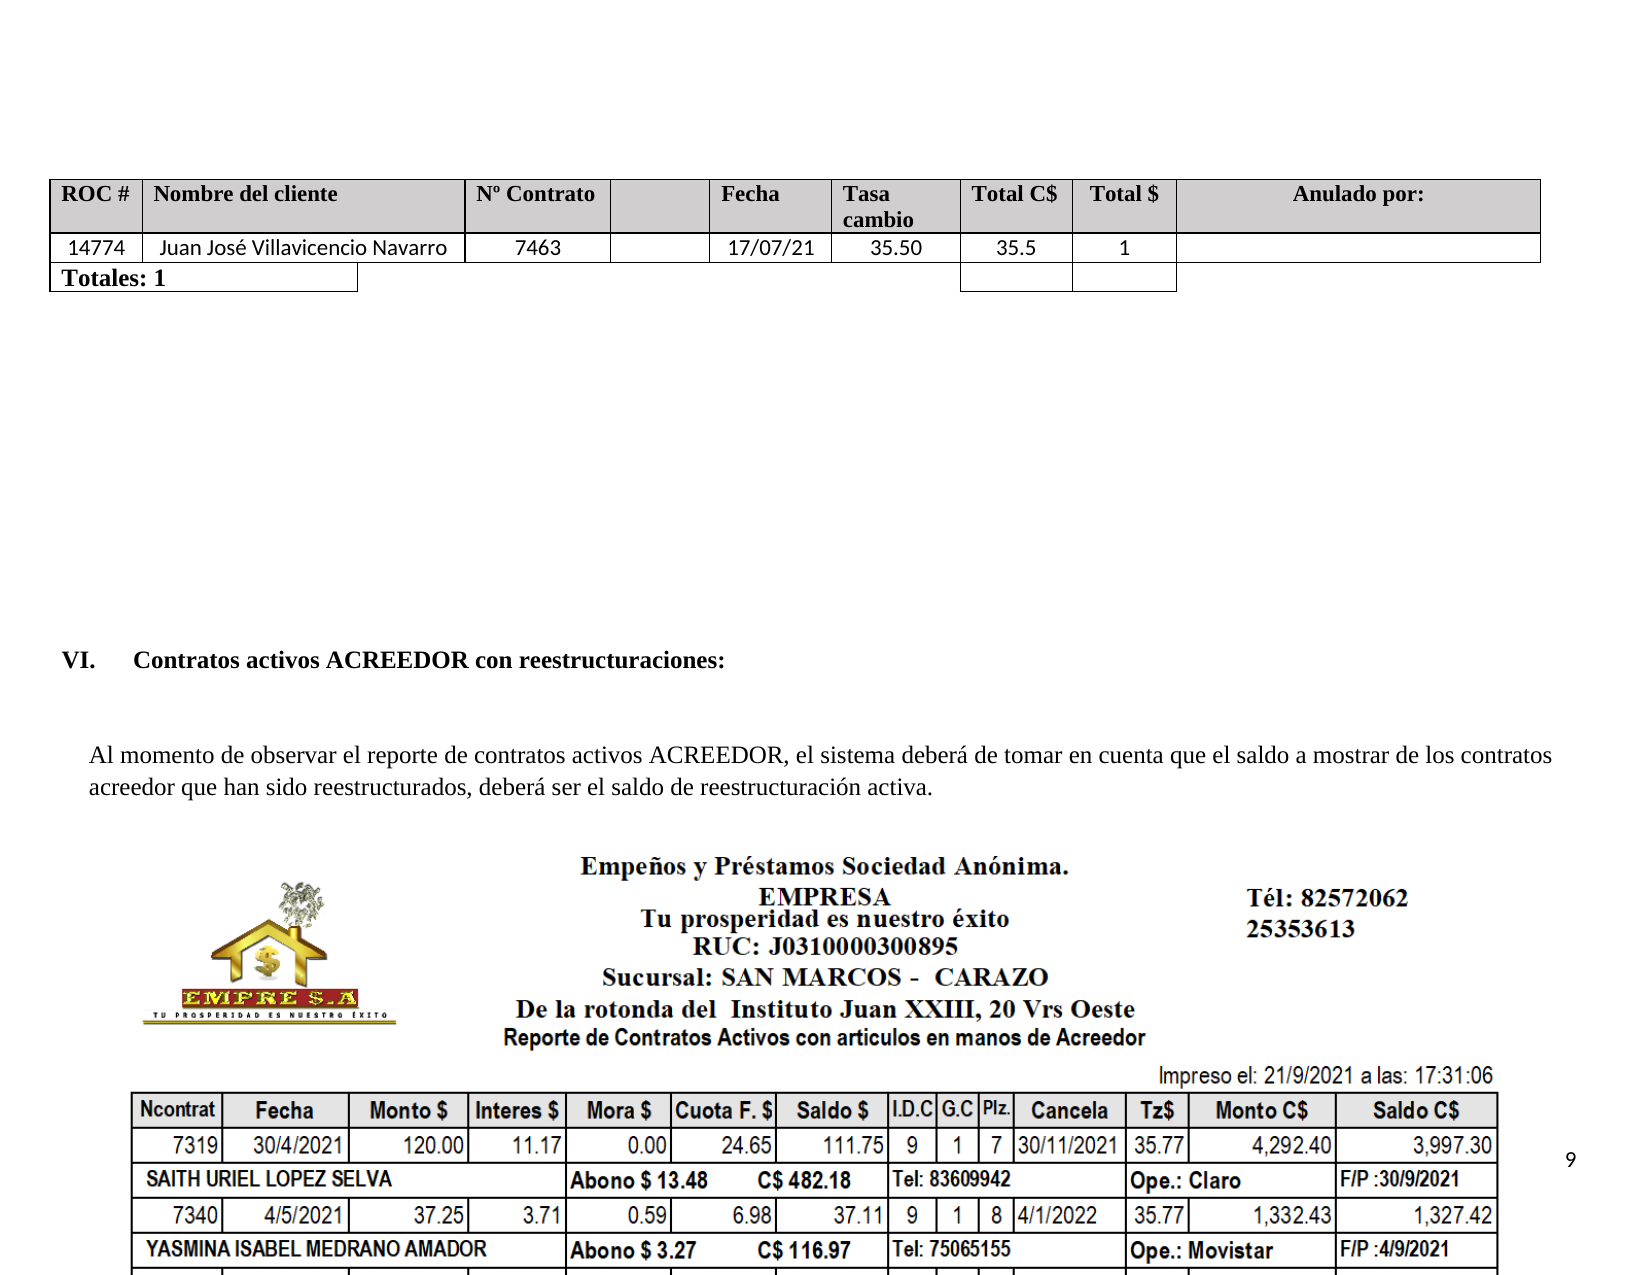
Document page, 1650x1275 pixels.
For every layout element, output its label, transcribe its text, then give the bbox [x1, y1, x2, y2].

list Contratos activos ACREEDOR con reestructuraciones: [95, 645, 1576, 674]
table_cell [611, 234, 709, 262]
table_header Total $ [1073, 180, 1176, 232]
table_cell [1073, 263, 1176, 291]
text Al momento de observar el reporte de contratos activos ACREEDOR, el sistema deberá de tomar en cuenta que el saldo a mostrar de los contratos acreedor que han sido reestructurados, deberá ser el saldo de reestructuración activa. [89, 741, 1576, 800]
table_cell [961, 263, 1072, 291]
table_header [611, 180, 709, 232]
table_cell 7463 [466, 234, 610, 262]
table_header Total C$ [961, 180, 1072, 232]
table_cell Juan José Villavicencio Navarro [143, 234, 464, 262]
table_header ROC # [51, 180, 142, 232]
table_cell 17/07/21 [710, 234, 831, 262]
table_cell 35.50 [832, 234, 960, 262]
table_cell [358, 263, 960, 291]
table_header Anulado por: [1177, 180, 1540, 232]
table_cell Totales: 1 [51, 263, 357, 291]
picture [110, 831, 1540, 1275]
table_cell 35.5 [961, 234, 1072, 262]
table_header Nombre del cliente [143, 180, 464, 232]
table_header Nº Contrato [466, 180, 610, 232]
table_header Tasa cambio [832, 180, 960, 232]
table_cell 14774 [51, 234, 142, 262]
table_cell [1177, 234, 1540, 262]
table_cell 1 [1073, 234, 1176, 262]
table_header Fecha [710, 180, 831, 232]
